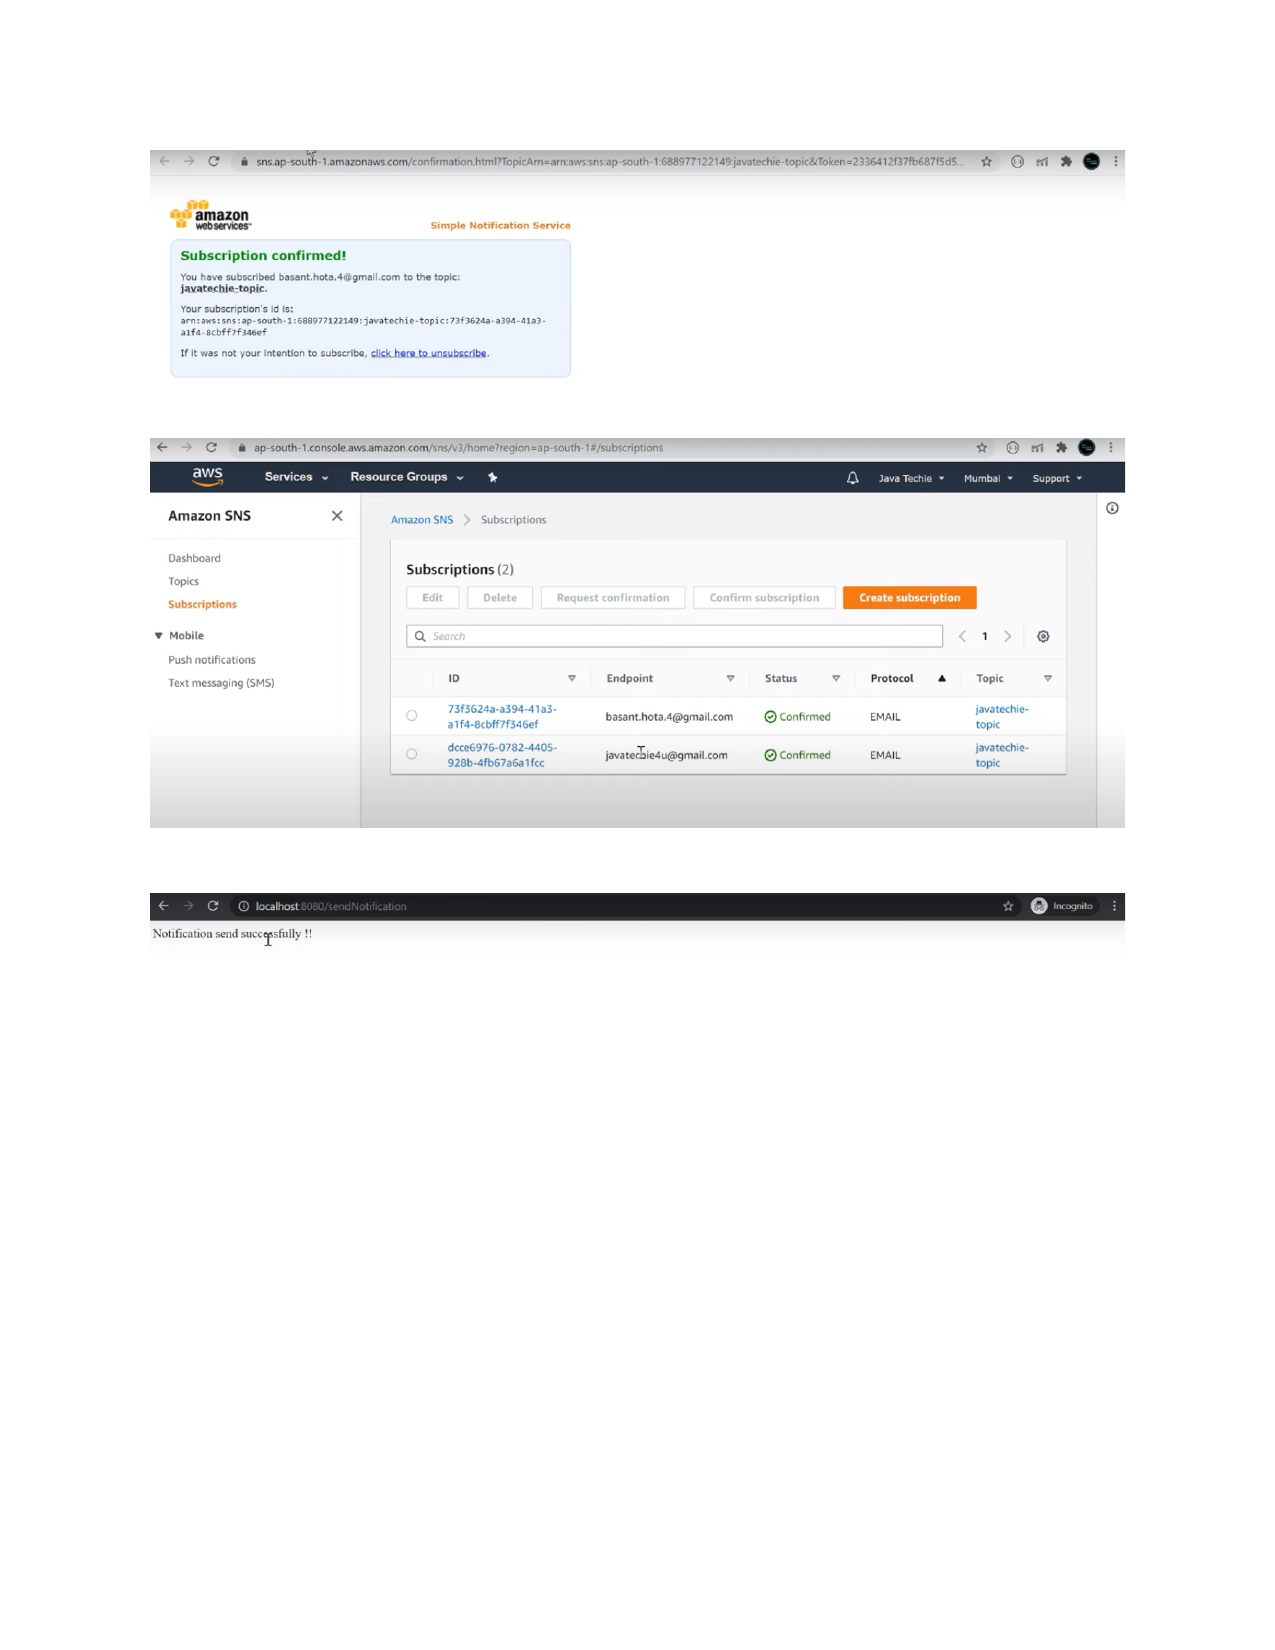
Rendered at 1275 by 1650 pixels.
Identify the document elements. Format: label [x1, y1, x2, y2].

picture [150, 893, 1125, 1066]
picture [150, 150, 1125, 420]
picture [150, 438, 1125, 828]
